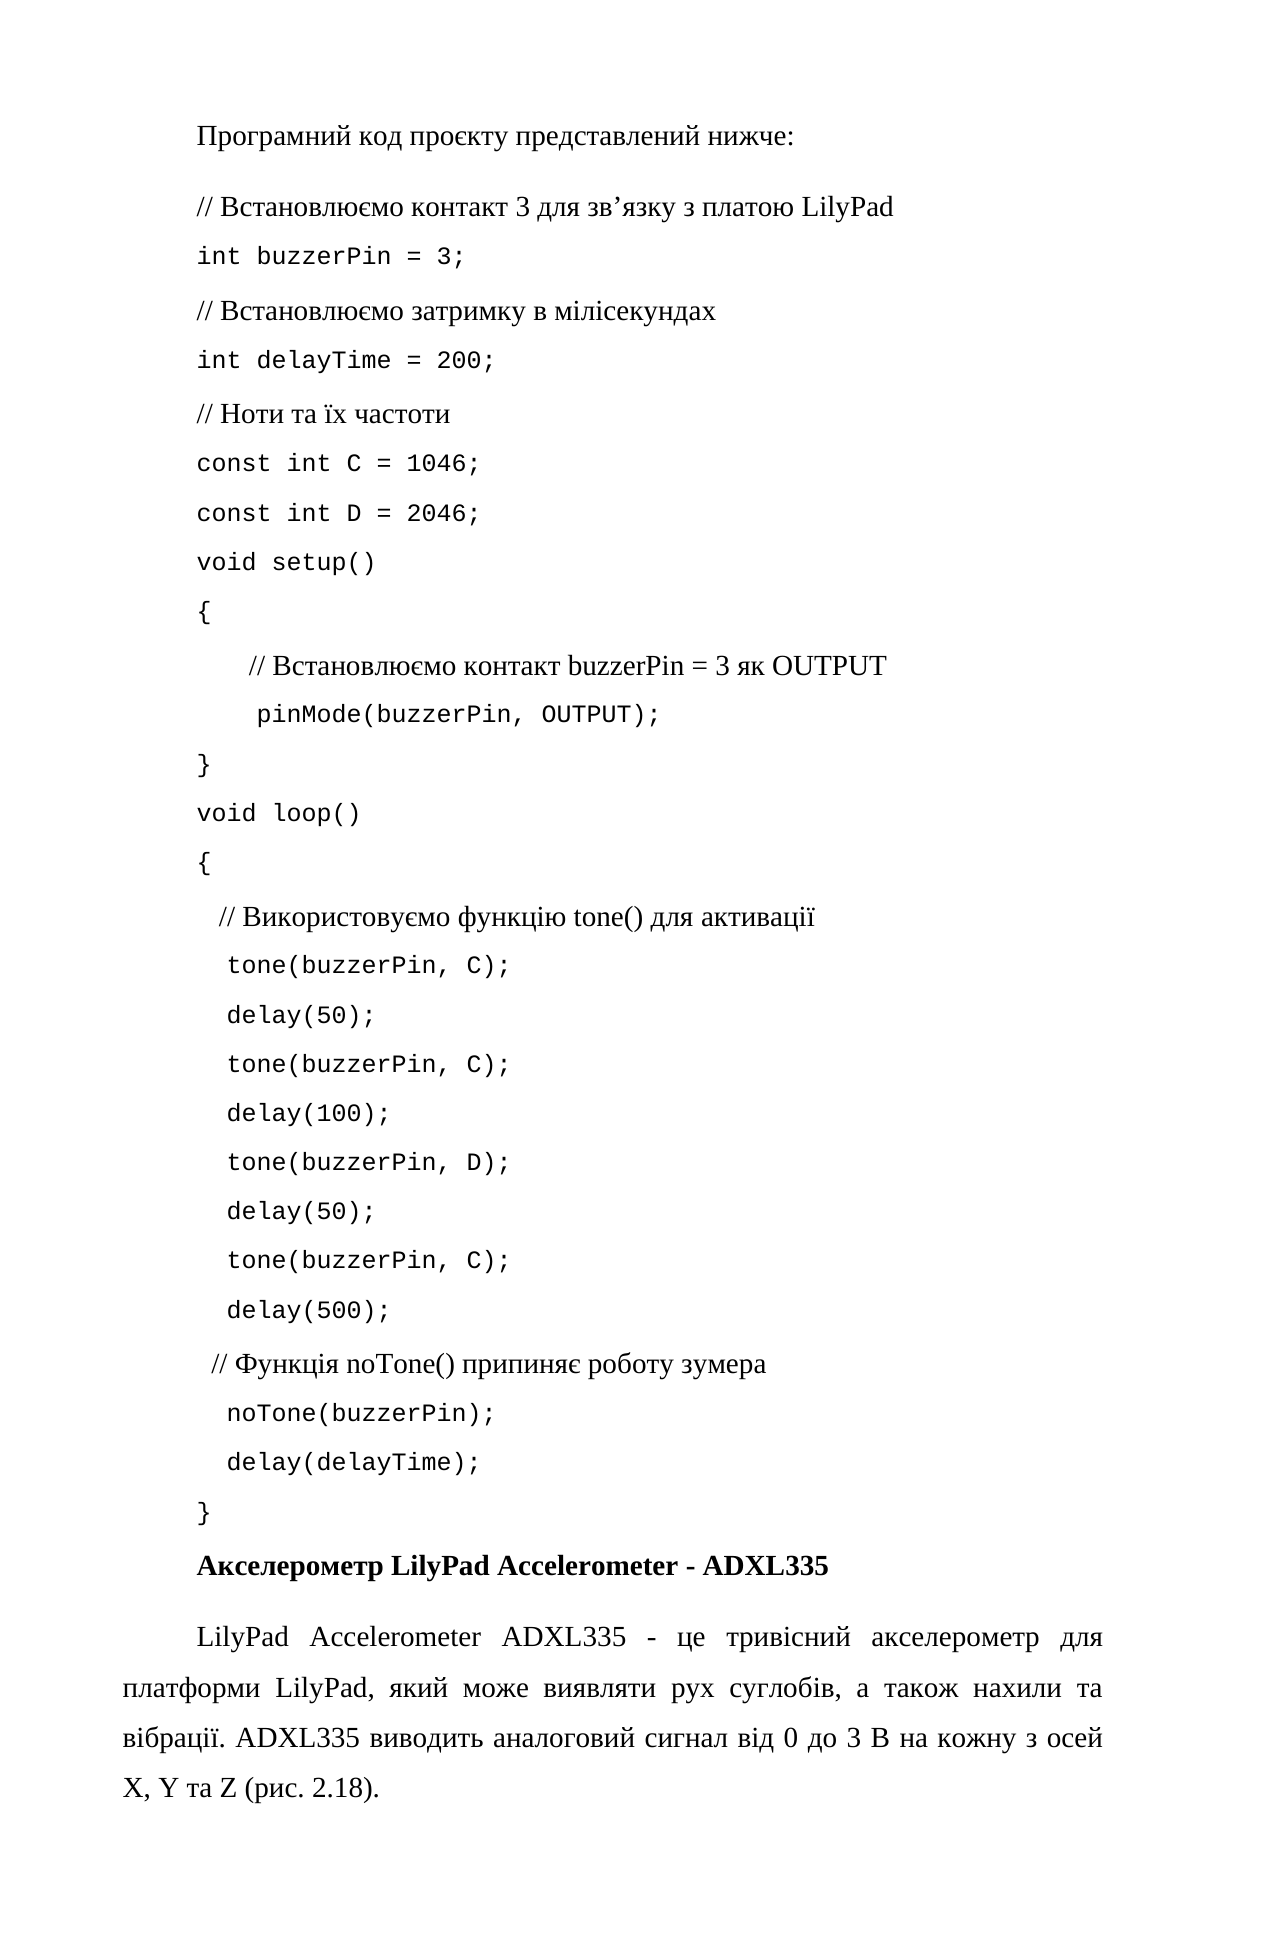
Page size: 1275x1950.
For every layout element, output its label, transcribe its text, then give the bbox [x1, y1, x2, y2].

text // Встановлюємо контакт 3 для зв’язку з платою LilyPad [122, 189, 1104, 223]
text noTone(buzzerPin); [122, 1401, 1104, 1429]
text delay(100); [122, 1101, 1104, 1129]
text // Встановлюємо затримку в мілісекундах [122, 293, 511, 327]
text Програмний код проєкту представлений нижче: [122, 118, 1104, 152]
text // Функція noTone() припиняє роботу зумера [122, 1346, 1104, 1380]
text tone(buzzerPin, C); [122, 1051, 1104, 1080]
text } [122, 1499, 1104, 1527]
text // Встановлюємо затримку в мілісекундах [533, 293, 1104, 327]
text int buzzerPin = 3; [122, 244, 1104, 272]
text tone(buzzerPin, C); [122, 953, 1104, 981]
text delay(500); [122, 1297, 1104, 1326]
text pinMode(buzzerPin, OUTPUT); [122, 702, 1104, 730]
text // Ноти та їх частоти [122, 397, 1104, 430]
text { [122, 598, 1104, 627]
text delay(50); [122, 1002, 1104, 1031]
text tone(buzzerPin, D); [122, 1150, 1104, 1178]
text void loop() [122, 800, 1104, 829]
text { [122, 849, 1104, 878]
text tone(buzzerPin, C); [122, 1248, 1104, 1276]
text void setup() [122, 549, 1104, 578]
text delay(50); [122, 1199, 1104, 1227]
text // Використовуємо функцію tone() для активації [122, 899, 1104, 932]
text int delayTime = 200; [122, 347, 1104, 376]
text } [122, 751, 1104, 779]
text LilyPad Accelerometer ADXL335 - це тривісний акселерометр для платформи LilyPad, який може виявляти рух суглобів, а також нахили та вібрації. ADXL335 виводить аналоговий сигнал від 0 до 3 В на кожну з осей X, Y та Z (рис. 2.18). [122, 1619, 1104, 1804]
text const int C = 1046; [122, 451, 1104, 479]
text delay(delayTime); [122, 1450, 1104, 1478]
text Акселерометр LilyPad Accelerometer - ADXL335 [122, 1548, 1104, 1582]
text const int D = 2046; [122, 500, 1104, 528]
text // Встановлюємо контакт buzzerPin = 3 як OUTPUT [122, 648, 1104, 681]
